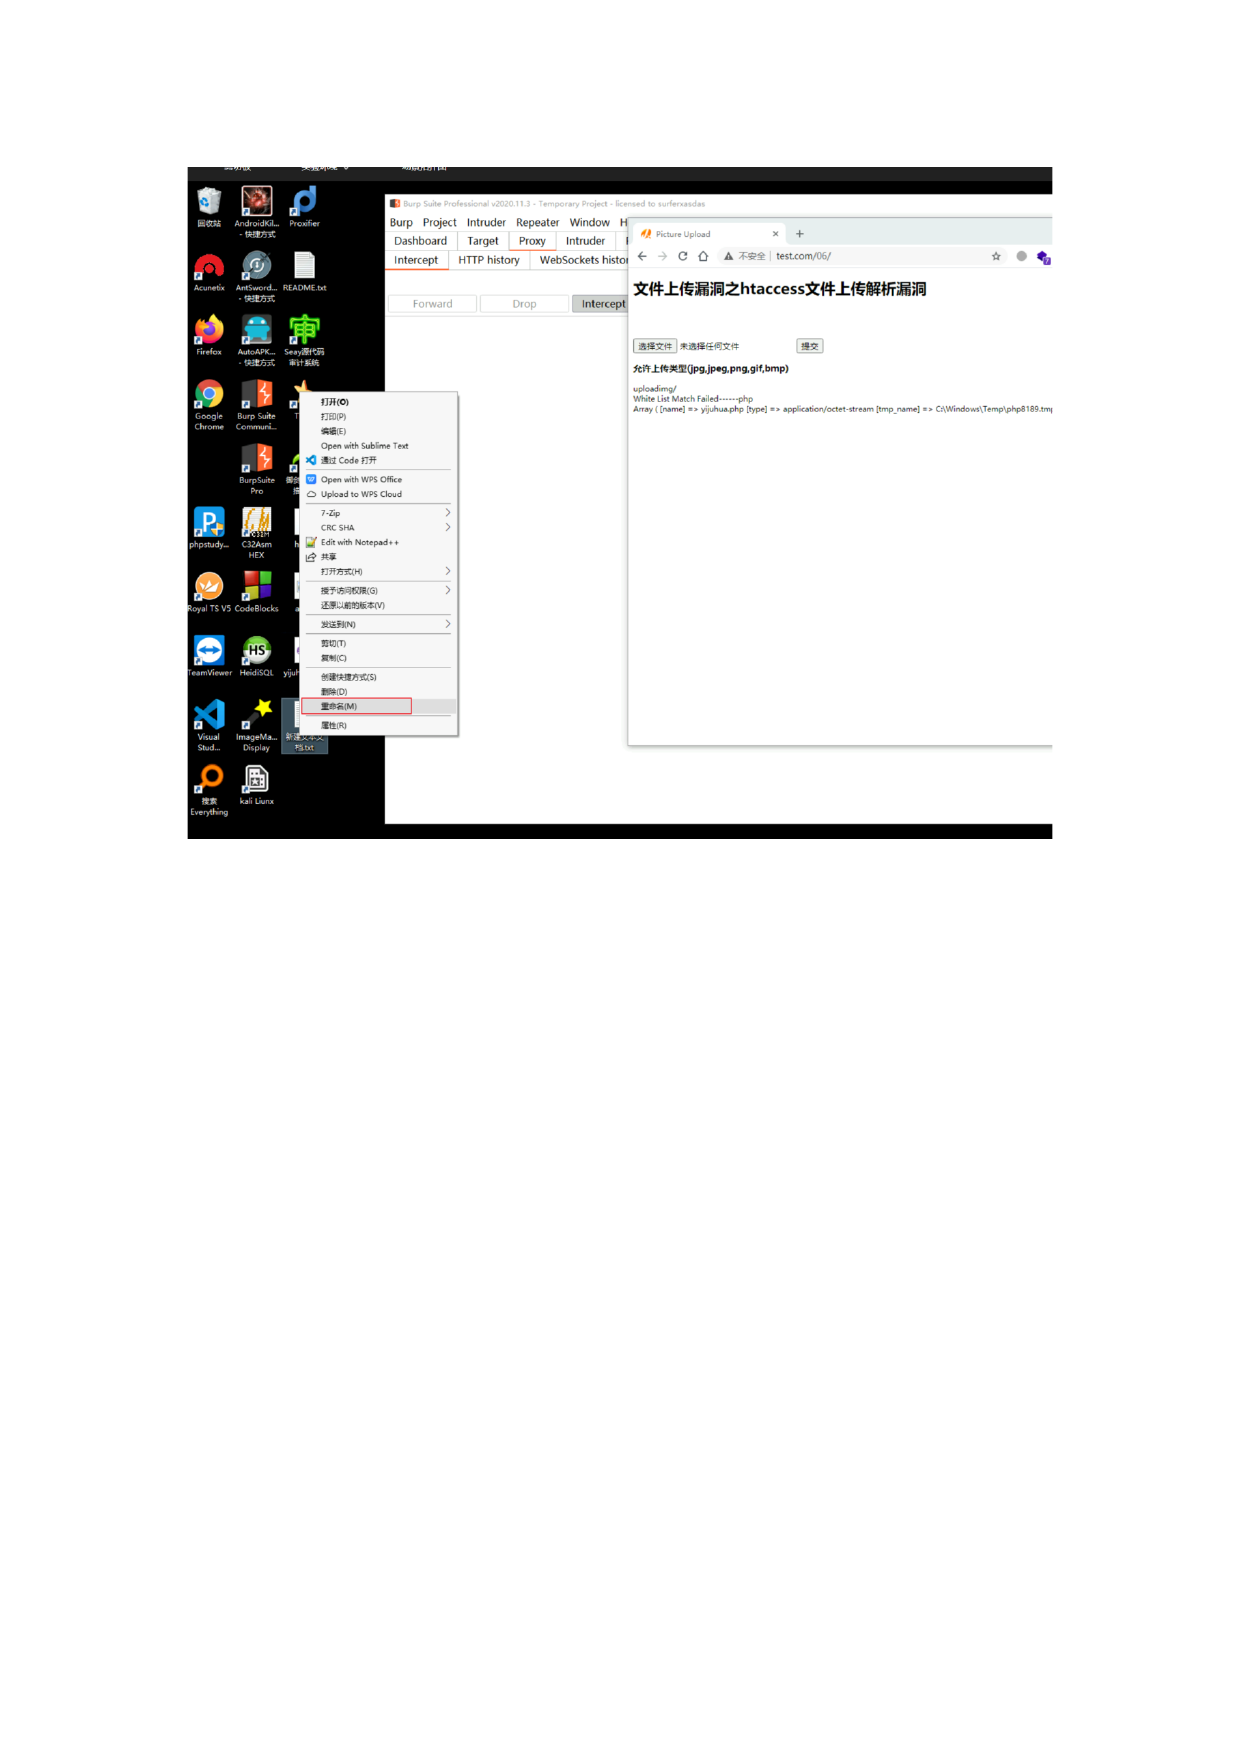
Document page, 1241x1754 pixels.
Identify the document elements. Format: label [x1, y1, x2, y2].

picture [187, 167, 1053, 839]
